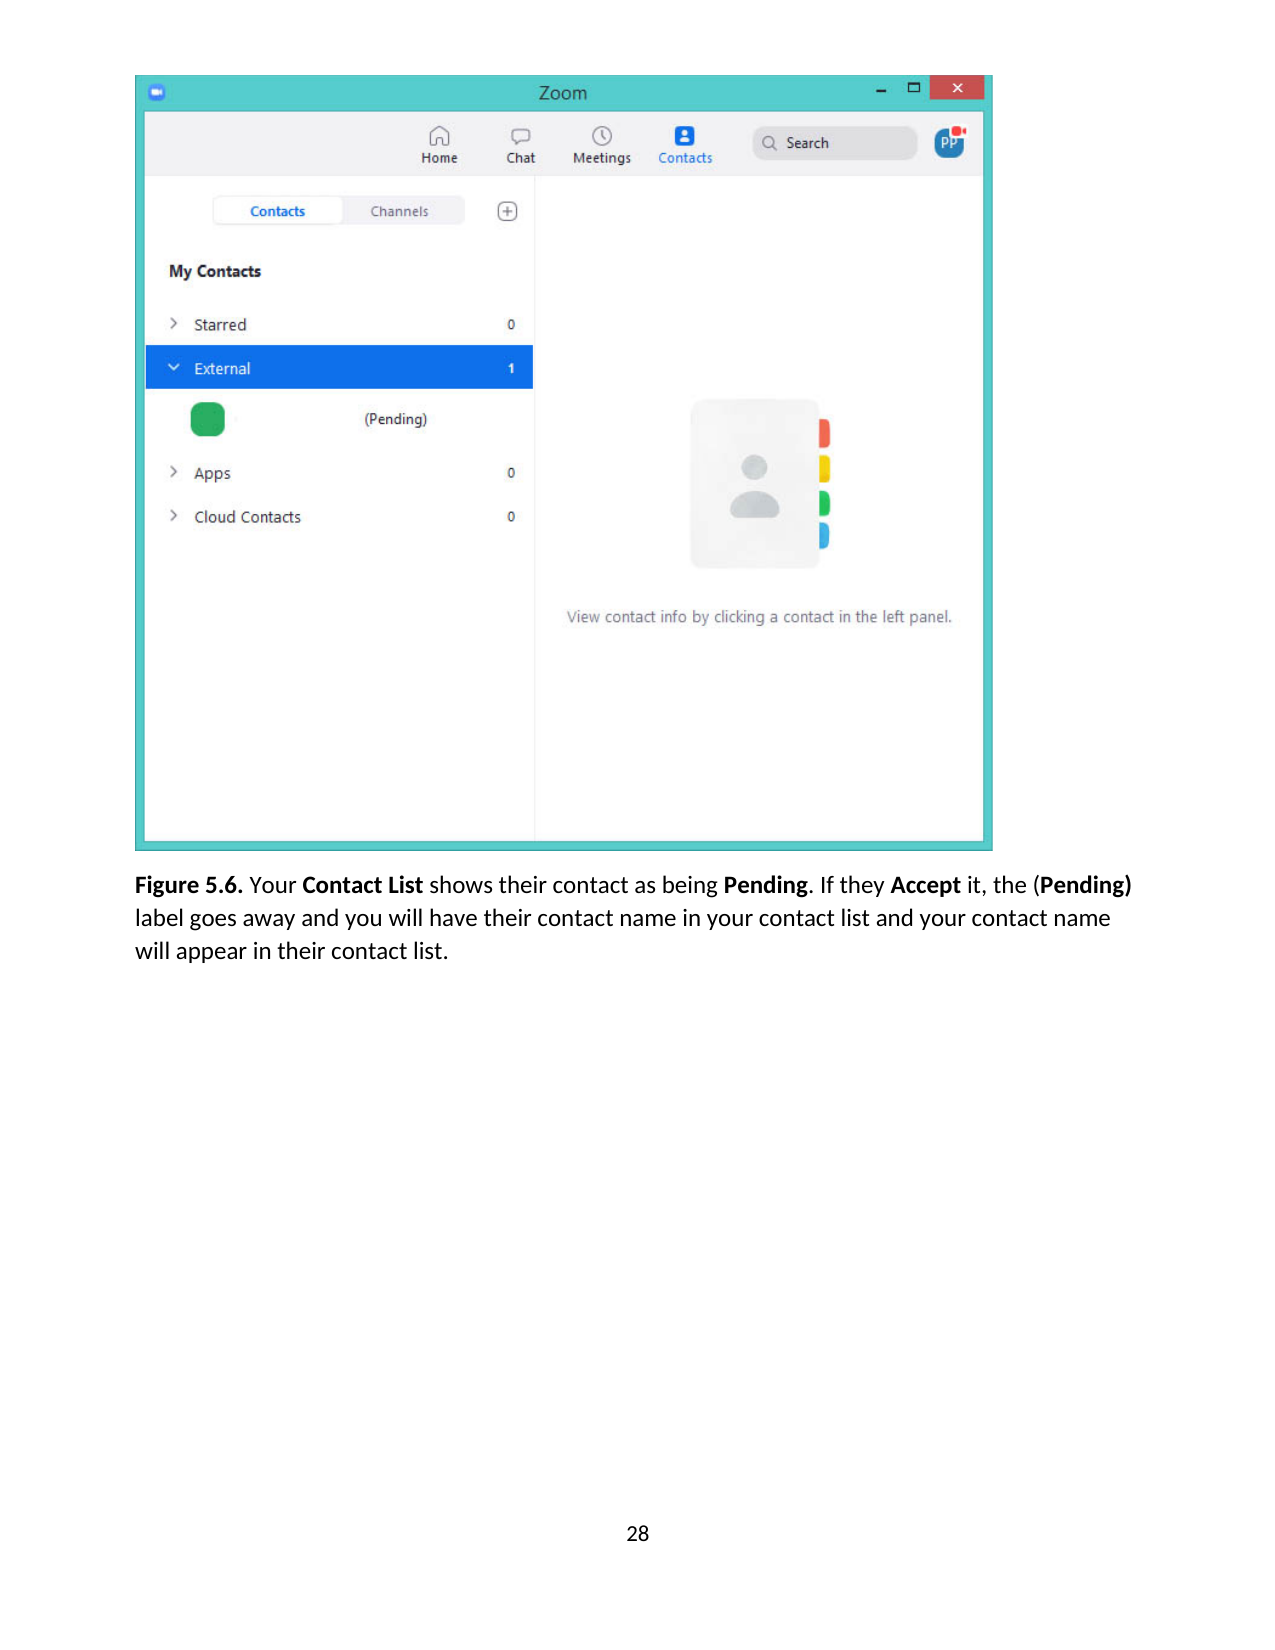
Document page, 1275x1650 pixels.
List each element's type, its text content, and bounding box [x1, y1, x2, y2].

picture [135, 75, 993, 851]
text Figure 5.6. Your Contact List shows their contact as being Pending. If they Accept it, the (Pending) label goes away and you will have their contact name in your contact list and your contact name will appear in their contact list. [135, 869, 1140, 965]
